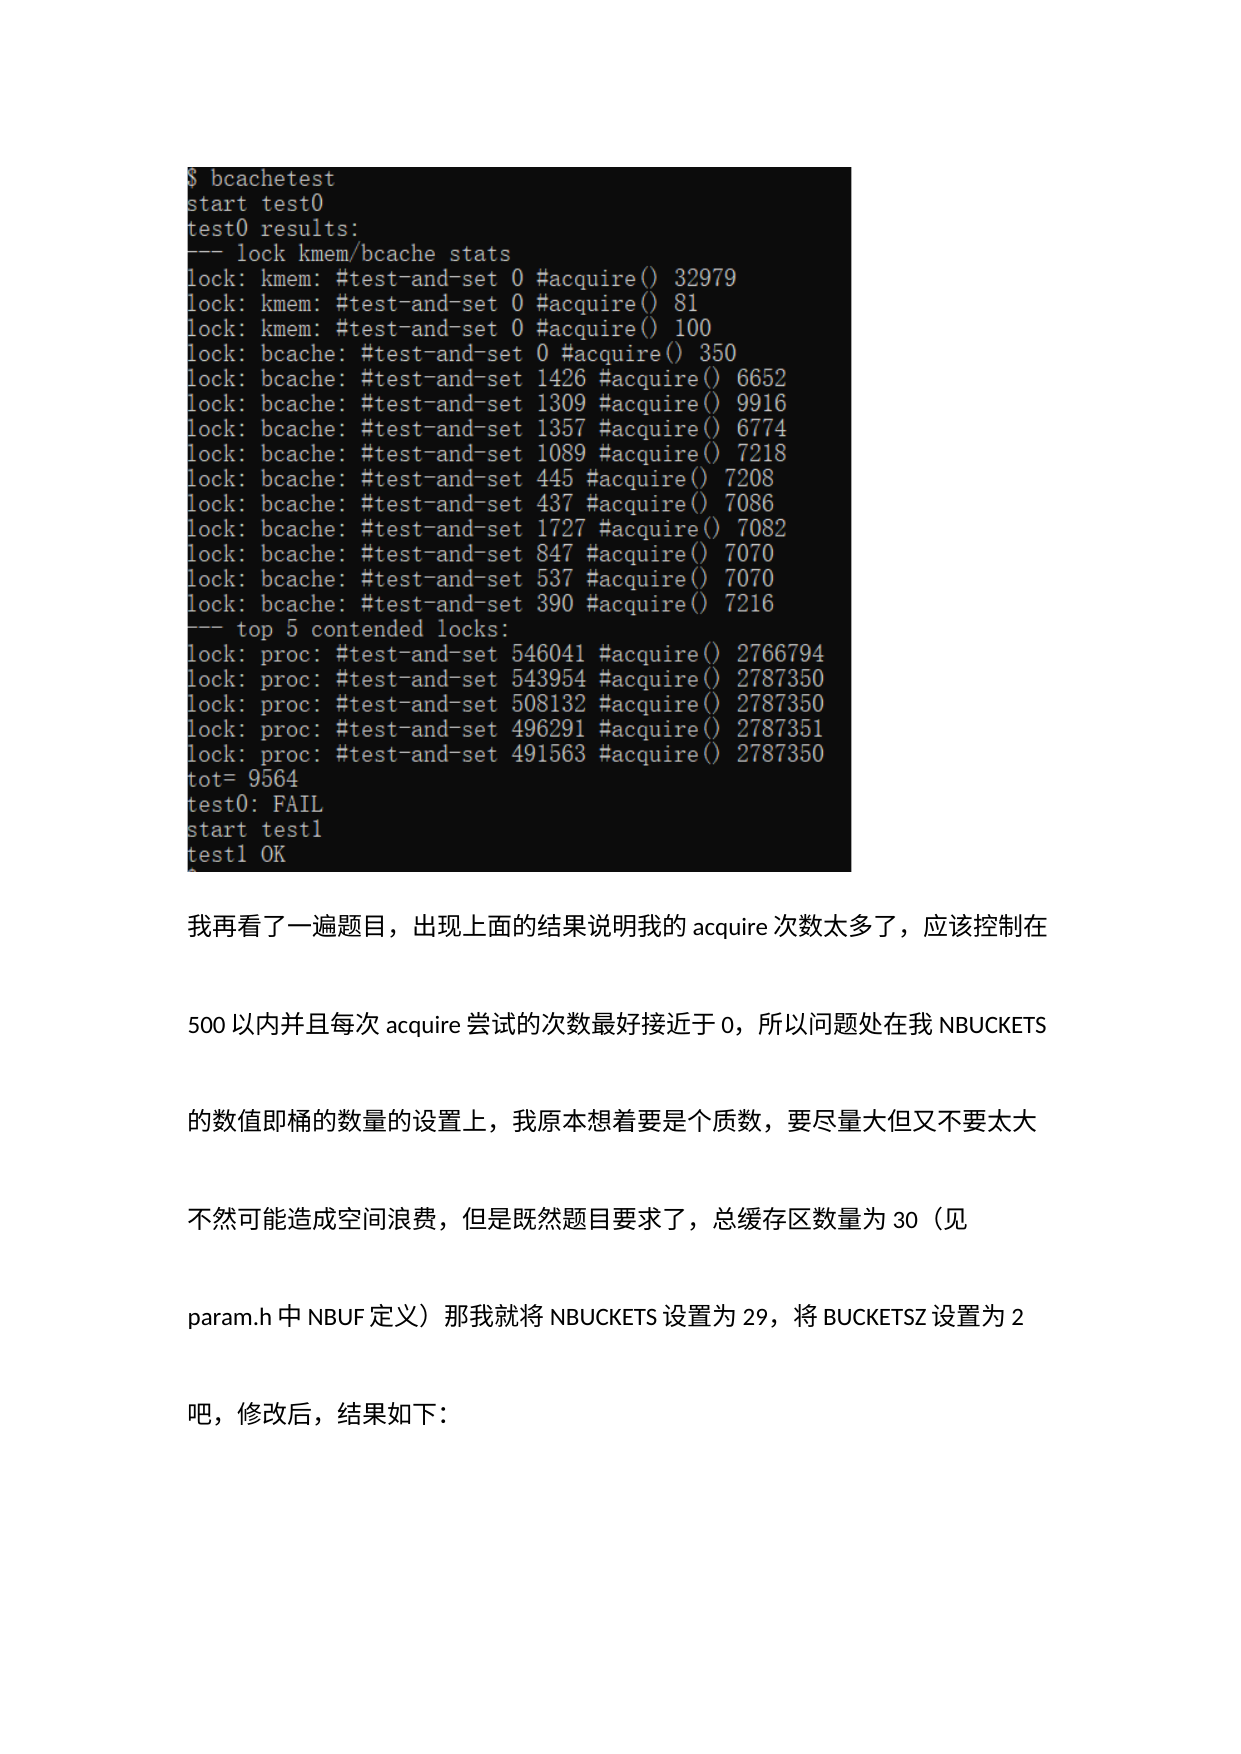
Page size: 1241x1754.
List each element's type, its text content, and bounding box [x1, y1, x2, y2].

picture [187, 167, 852, 872]
text 我再看了一遍题目，出现上面的结果说明我的acquire次数太多了，应该控制在500以内并且每次acquire尝试的次数最好接近于0，所以问题处在我NBUCKETS的数值即桶的数量的设置上，我原本想着要是个质数，要尽量大但又不要太大不然可能造成空间浪费，但是既然题目要求了，总缓存区数量为30（见param.h中NBUF定义）那我就将NBUCKETS设置为29，将BUCKETSZ设置为2吧，修改后，结果如下： [187, 892, 1053, 1445]
